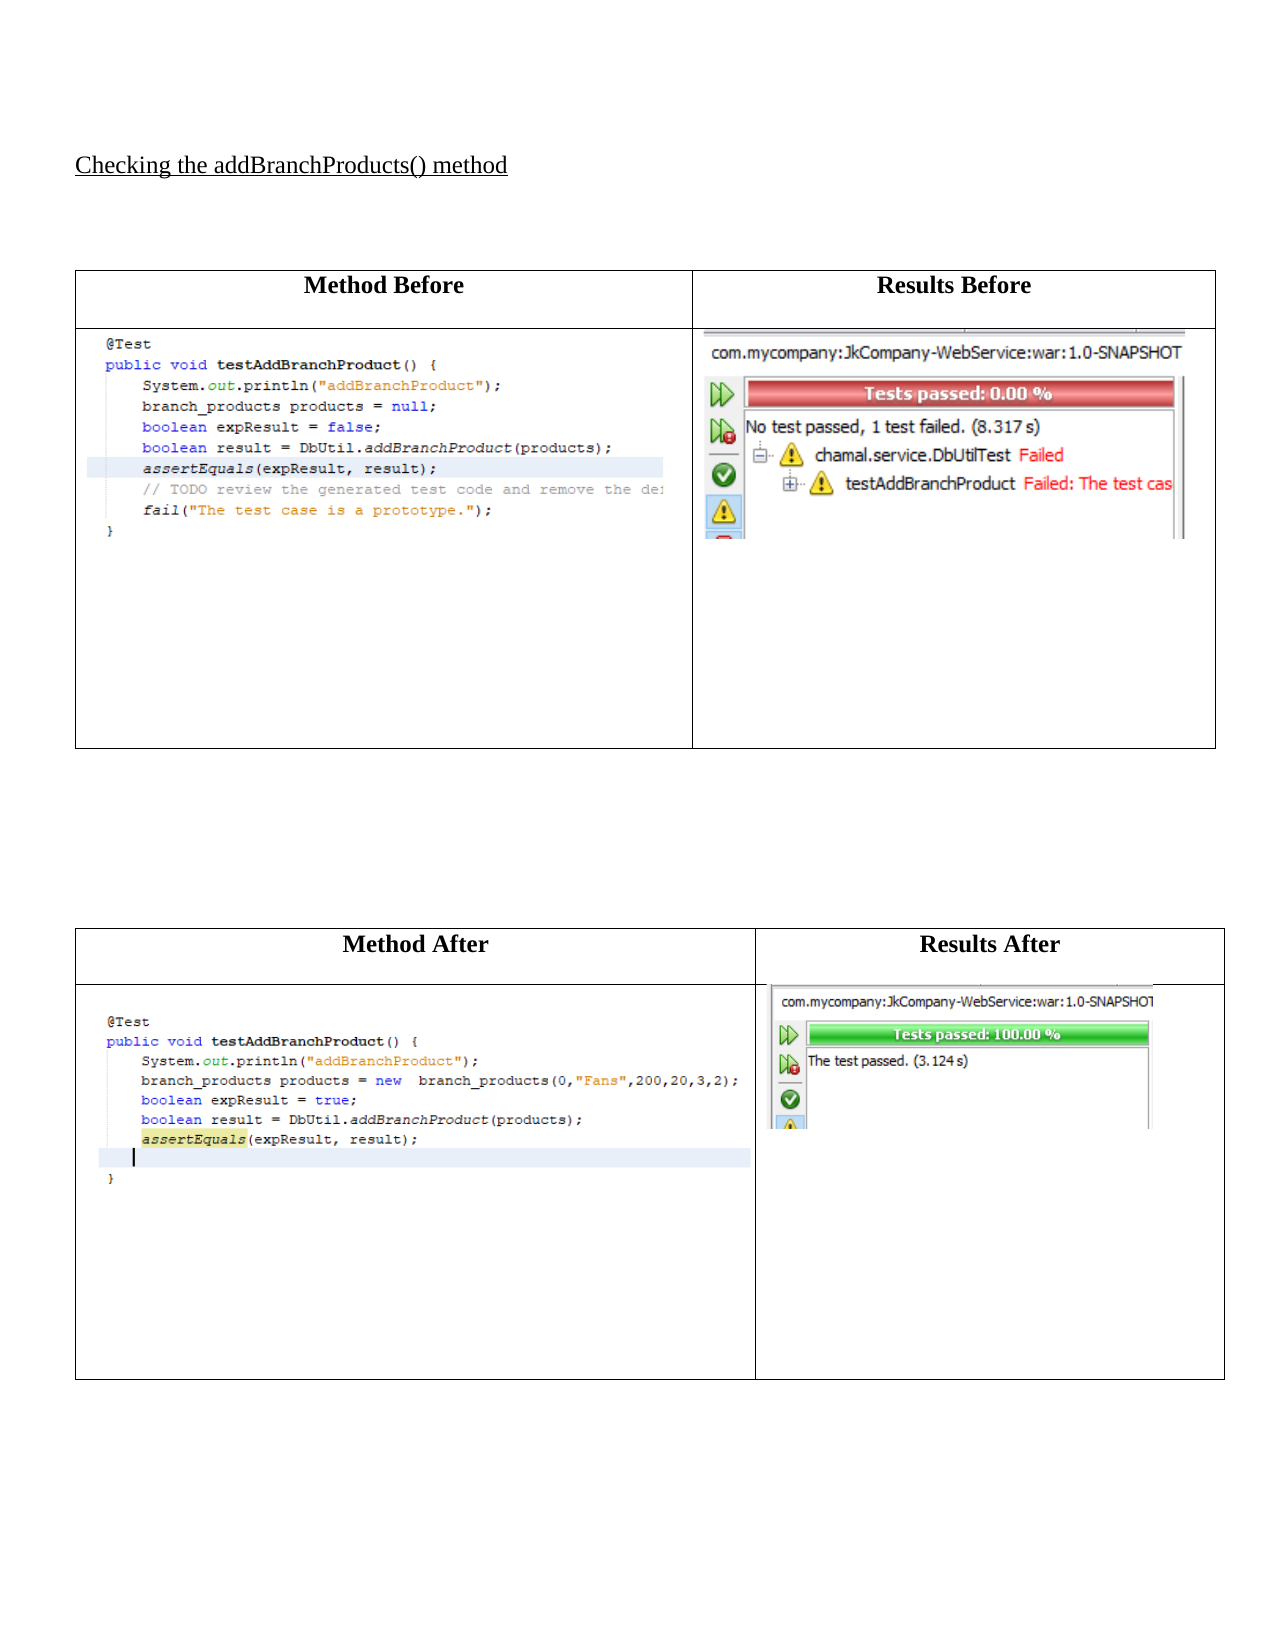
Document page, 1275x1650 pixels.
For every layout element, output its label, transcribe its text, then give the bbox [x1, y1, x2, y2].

picture [97, 1012, 750, 1194]
table_cell [76, 985, 755, 1379]
table_cell [756, 985, 1224, 1379]
picture [86, 329, 664, 547]
table_cell [693, 329, 1215, 748]
picture [766, 984, 1153, 1129]
table_header Method Before [76, 271, 692, 328]
picture [703, 329, 1186, 539]
table_header Results After [756, 929, 1224, 984]
table_cell [76, 329, 692, 748]
table_header Results Before [693, 271, 1215, 328]
subtitle Checking the addBranchProducts() method [75, 150, 1200, 179]
table_header Method After [76, 929, 755, 984]
